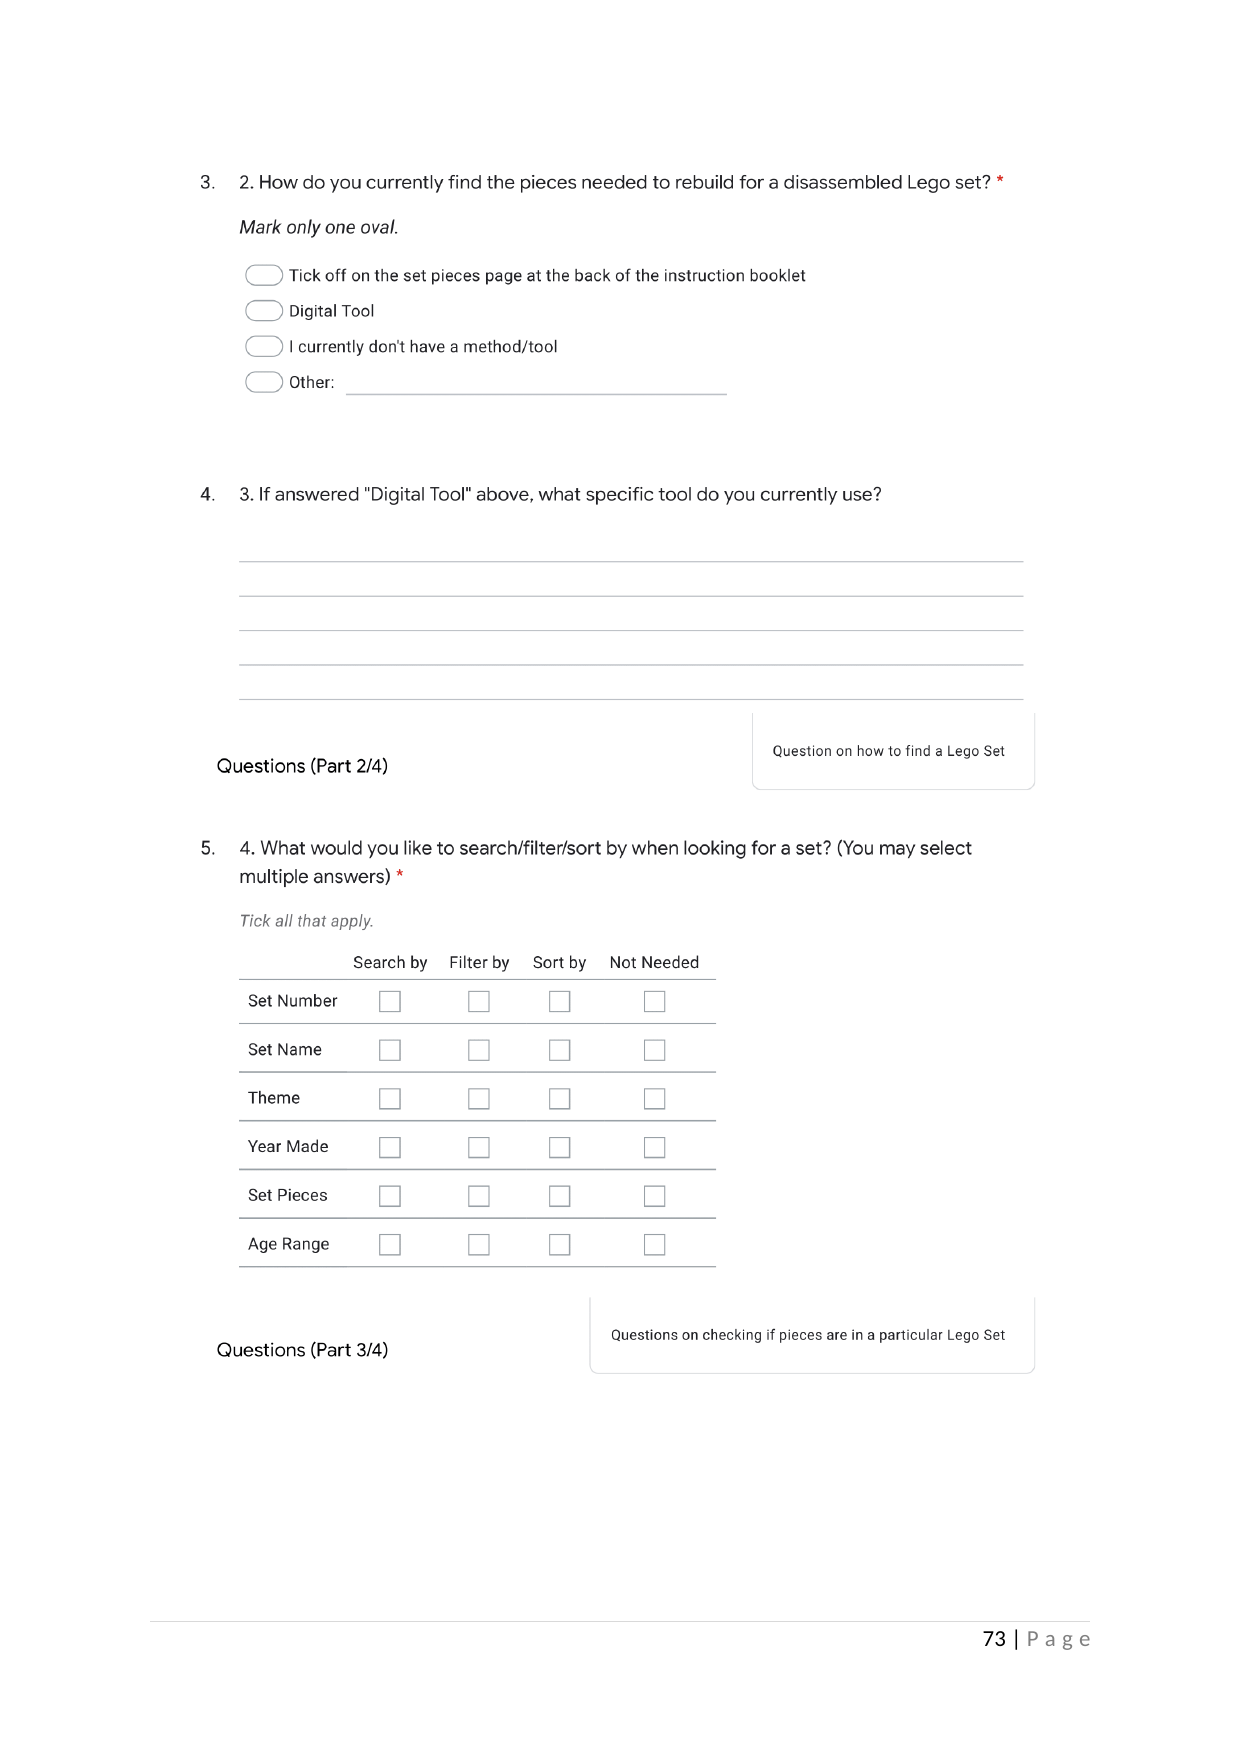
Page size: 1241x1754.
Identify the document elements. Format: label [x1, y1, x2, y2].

picture [150, 150, 1091, 1481]
